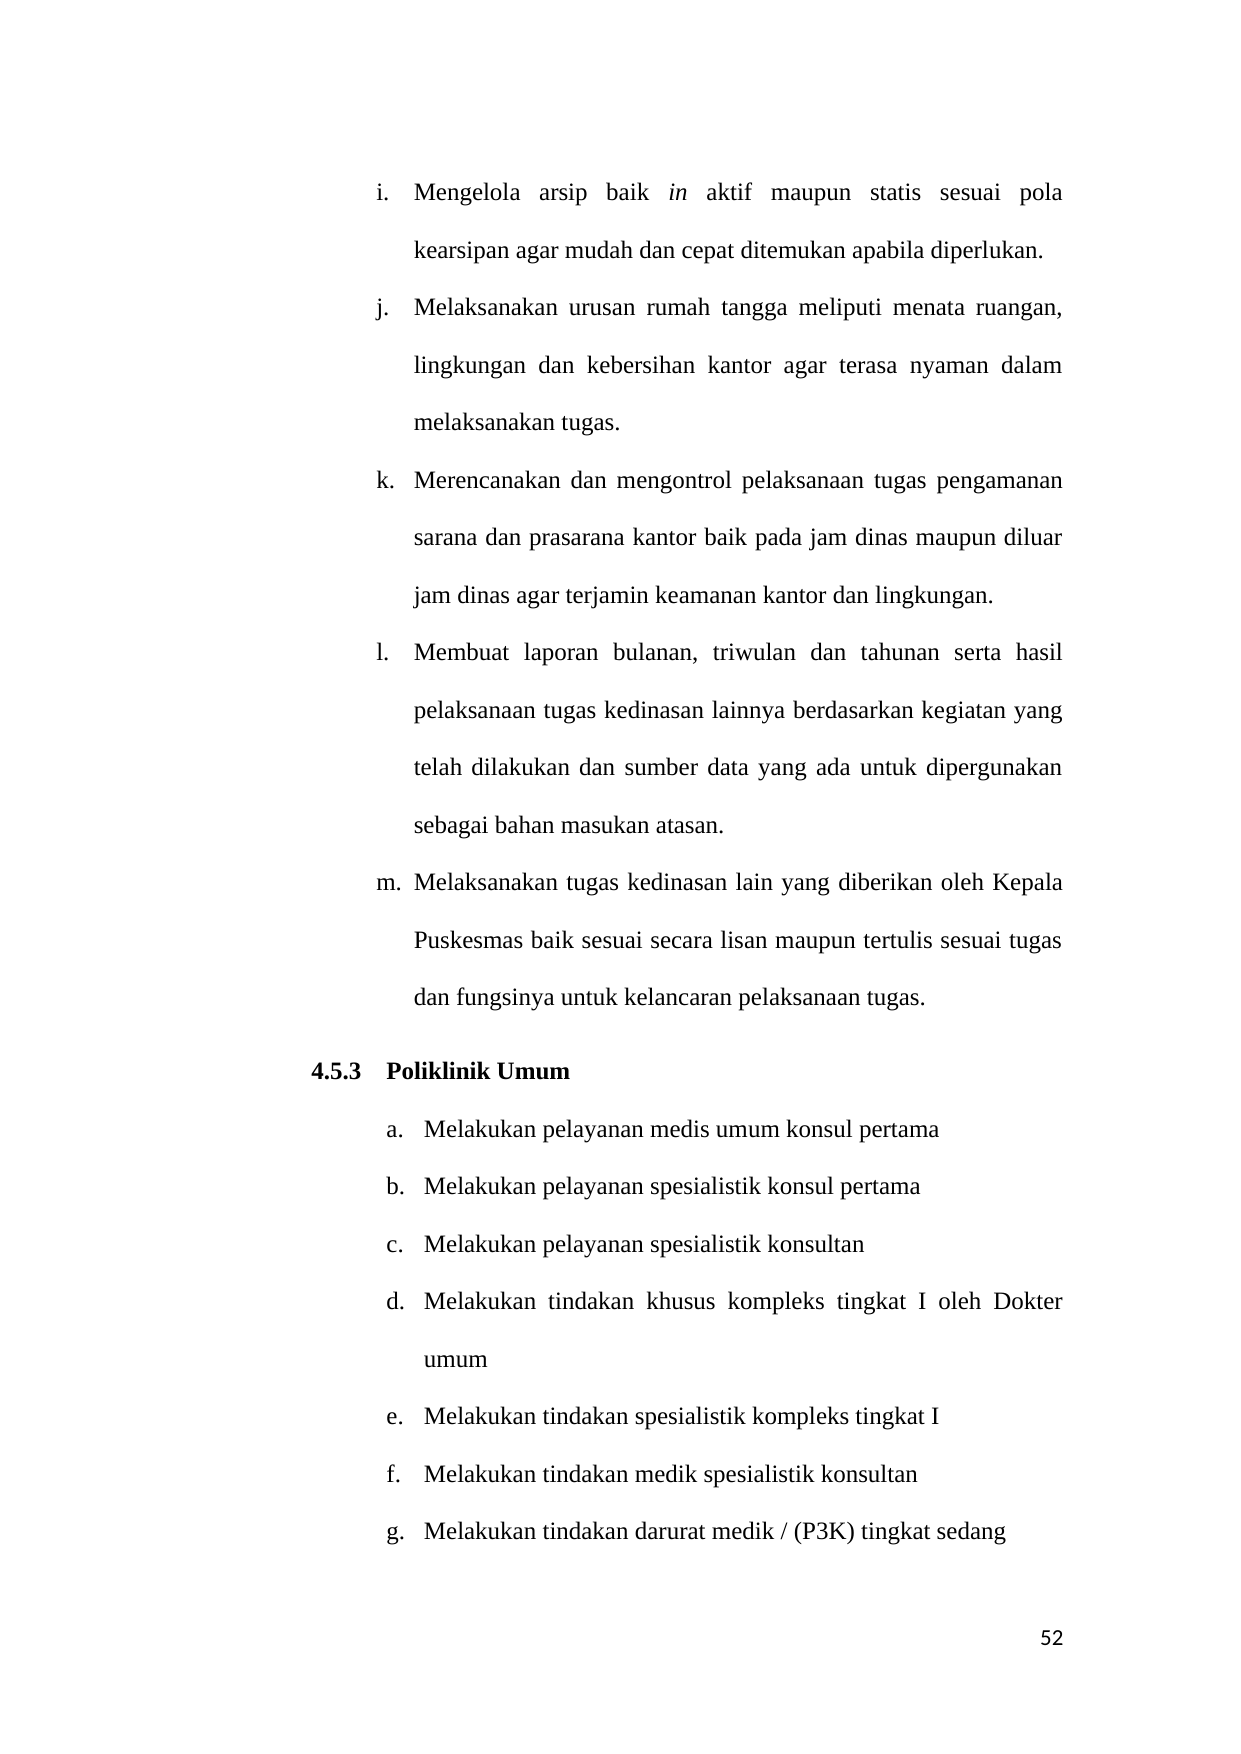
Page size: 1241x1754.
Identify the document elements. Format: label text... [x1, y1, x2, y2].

list Melakukan pelayanan medis umum konsul pertama [386, 1114, 1063, 1143]
subtitle Poliklinik Umum [311, 1056, 1063, 1085]
list Melakukan pelayanan spesialistik konsultan [386, 1229, 1063, 1258]
list Membuat laporan bulanan, triwulan dan tahunan serta hasil pelaksanaan tugas kedinasan lainnya berdasarkan kegiatan yang telah dilakukan dan sumber data yang ada untuk dipergunakan sebagai bahan masukan atasan. [376, 637, 1063, 838]
list Melaksanakan urusan rumah tangga meliputi menata ruangan, lingkungan dan kebersihan kantor agar terasa nyaman dalam melaksanakan tugas. [376, 292, 1063, 436]
list Melakukan tindakan medik spesialistik konsultan [386, 1459, 1063, 1488]
list Melakukan pelayanan spesialistik konsul pertama [386, 1171, 1063, 1200]
list Melakukan tindakan khusus kompleks tingkat I oleh Dokter umum [386, 1286, 1063, 1373]
list Melakukan tindakan spesialistik kompleks tingkat I [386, 1401, 1063, 1430]
list Melaksanakan tugas kedinasan lain yang diberikan oleh Kepala Puskesmas baik sesuai secara lisan maupun tertulis sesuai tugas dan fungsinya untuk kelancaran pelaksanaan tugas. [376, 867, 1063, 1011]
list Mengelola arsip baik in aktif maupun statis sesuai pola kearsipan agar mudah dan cepat ditemukan apabila diperlukan. [376, 177, 1063, 263]
list Melakukan tindakan darurat medik / (P3K) tingkat sedang [386, 1516, 1063, 1545]
list Merencanakan dan mengontrol pelaksanaan tugas pengamanan sarana dan prasarana kantor baik pada jam dinas maupun diluar jam dinas agar terjamin keamanan kantor dan lingkungan. [376, 465, 1063, 608]
